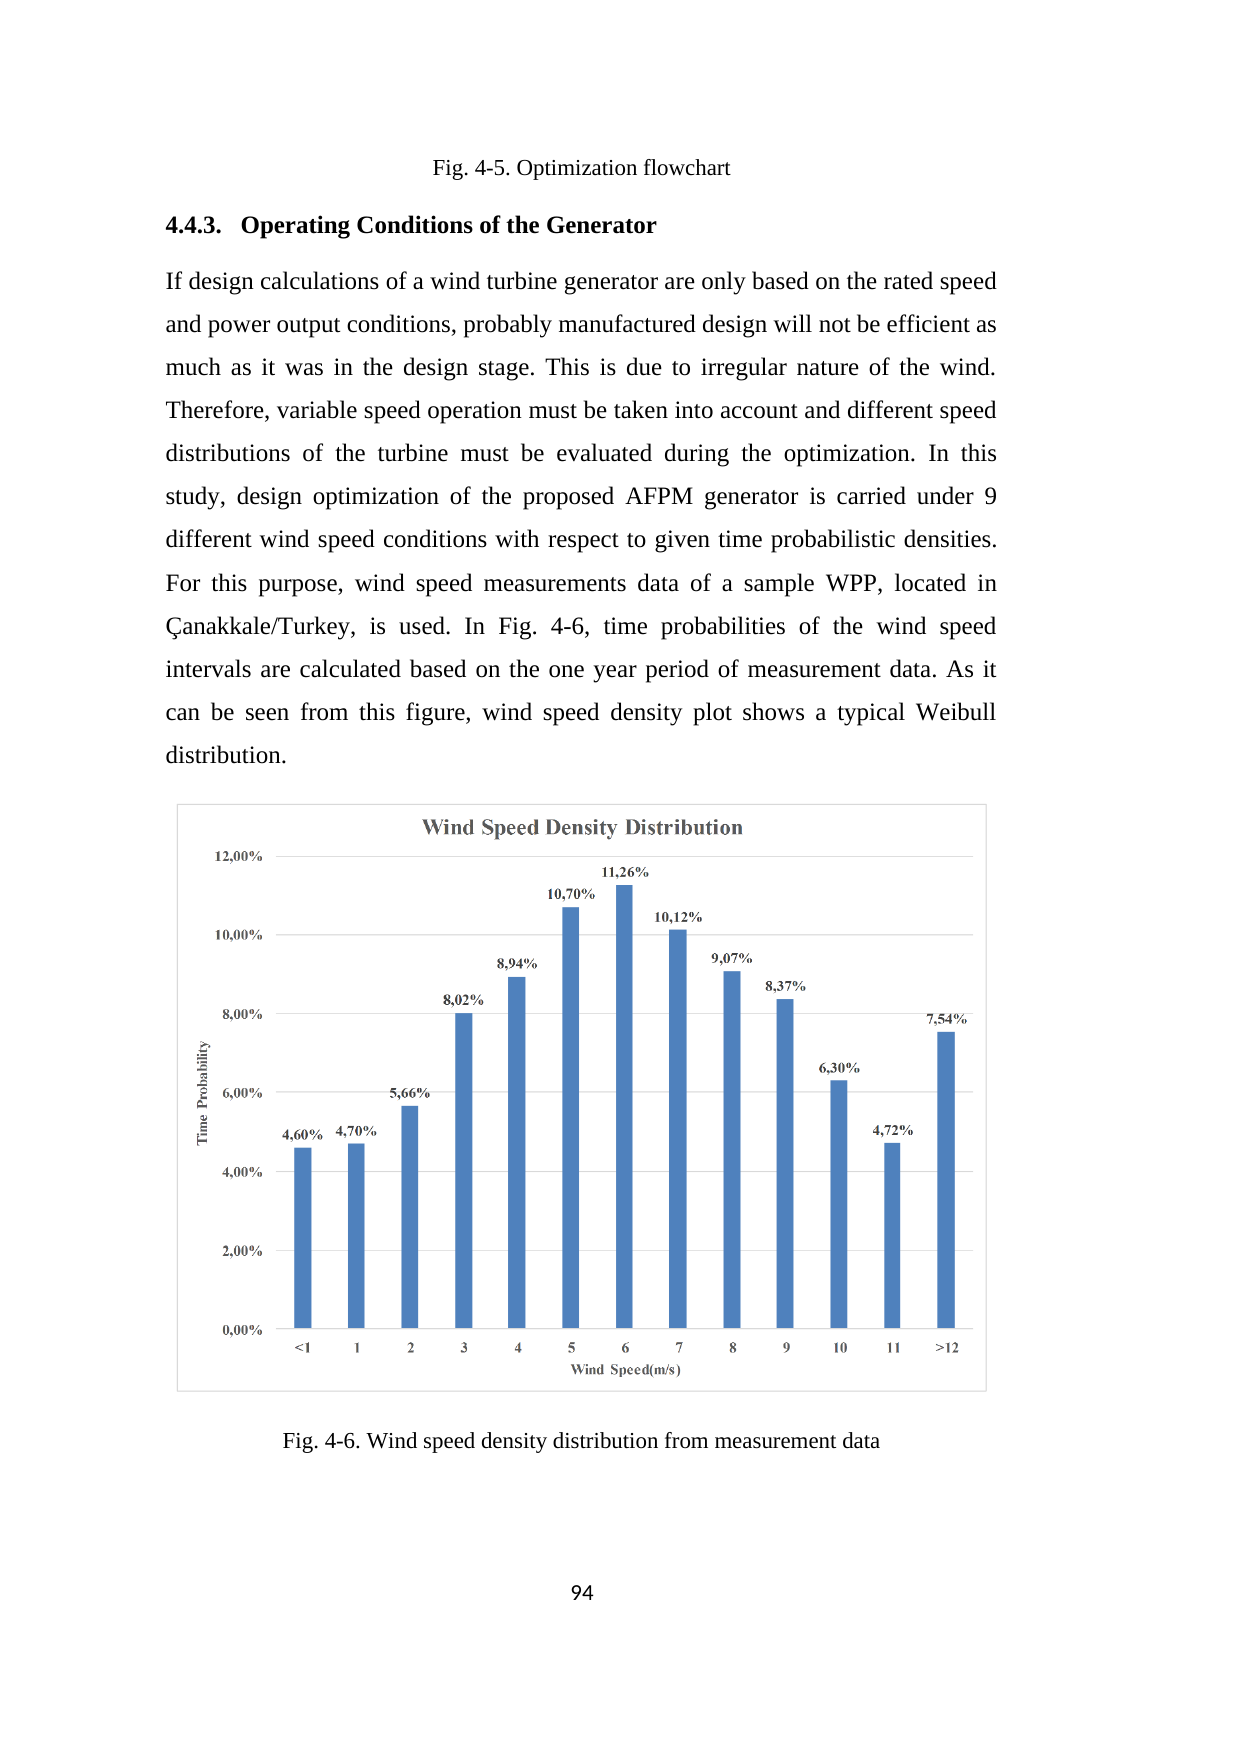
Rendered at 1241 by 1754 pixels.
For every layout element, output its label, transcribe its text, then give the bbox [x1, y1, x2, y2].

text Fig. 4-5. Optimization flowchart [165, 153, 998, 180]
text If design calculations of a wind turbine generator are only based on the rated speed and power output conditions, probably manufactured design will not be efficient as much as it was in the design stage. This is due to irregular nature of the wind. Therefore, variable speed operation must be taken into account and different speed distributions of the turbine must be evaluated during the optimization. In this study, design optimization of the proposed AFPM generator is carried under 9 different wind speed conditions with respect to given time probabilistic densities. For this purpose, wind speed measurements data of a sample WPP, located in Çanakkale/Turkey, is used. In Fig. 4-6, time probabilities of the wind speed intervals are calculated based on the one year period of measurement data. As it can be seen from this figure, wind speed density plot shows a typical Weibull distribution. [165, 266, 998, 769]
text Fig. 4-6. Wind speed density distribution from measurement data [165, 1427, 998, 1454]
picture [172, 800, 992, 1397]
subtitle Operating Conditions of the Generator [165, 210, 998, 238]
